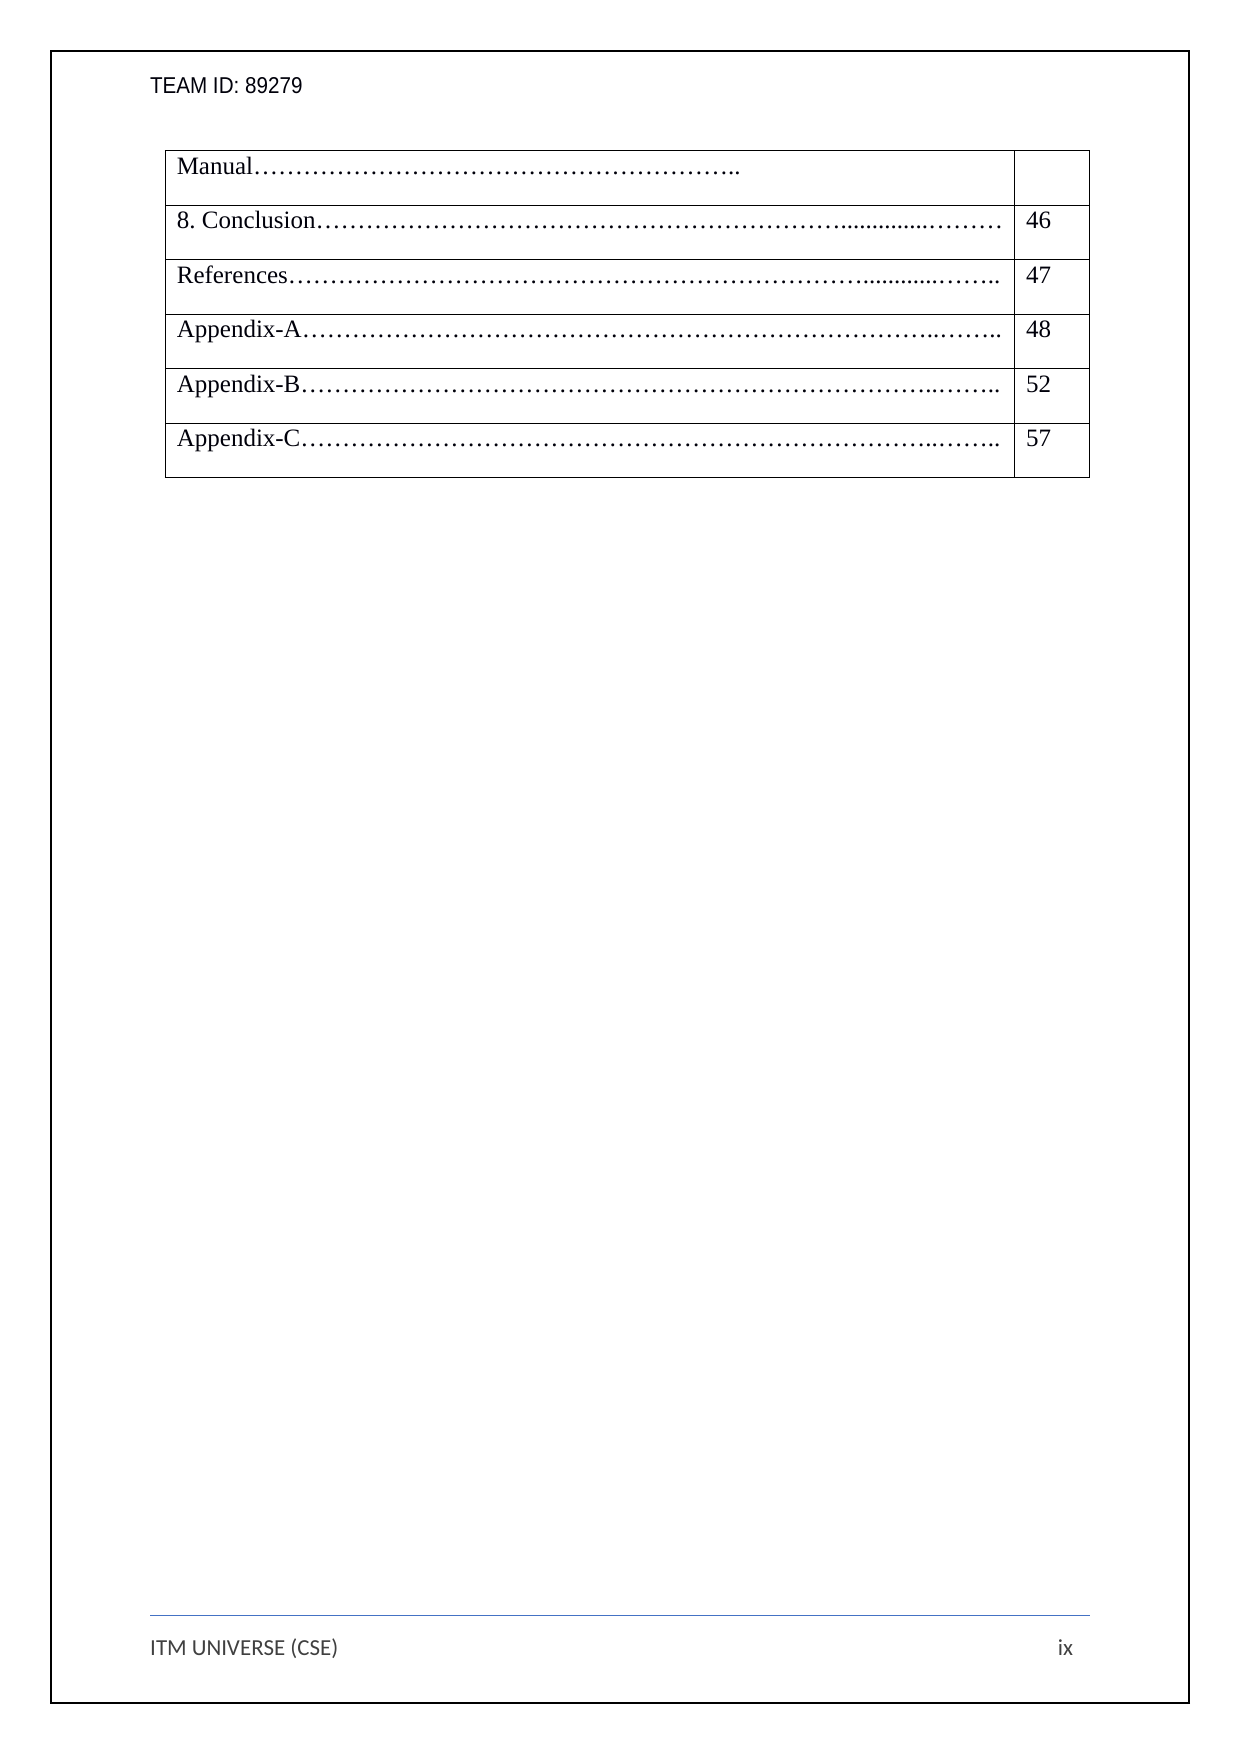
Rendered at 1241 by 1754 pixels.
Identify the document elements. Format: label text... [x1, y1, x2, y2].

table_cell 33 [1015, 151, 1089, 204]
table_cell References……………………………………………………………............…….. [166, 260, 1014, 313]
table_cell 52 [1015, 369, 1089, 422]
table_cell Appendix-C…………………………………………………………………..…….. [166, 424, 1014, 477]
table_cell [166, 151, 1014, 204]
table_cell 46 [1015, 206, 1089, 259]
table_cell Appendix-A…………………………………………………………………..…….. [166, 315, 1014, 368]
table_cell 48 [1015, 315, 1089, 368]
table_cell 57 [1015, 424, 1089, 477]
table_cell 47 [1015, 260, 1089, 313]
table_cell Appendix-B…………………………………………………………………..…….. [166, 369, 1014, 422]
table_cell 8. Conclusion………………………………………………………..............……… [166, 206, 1014, 259]
